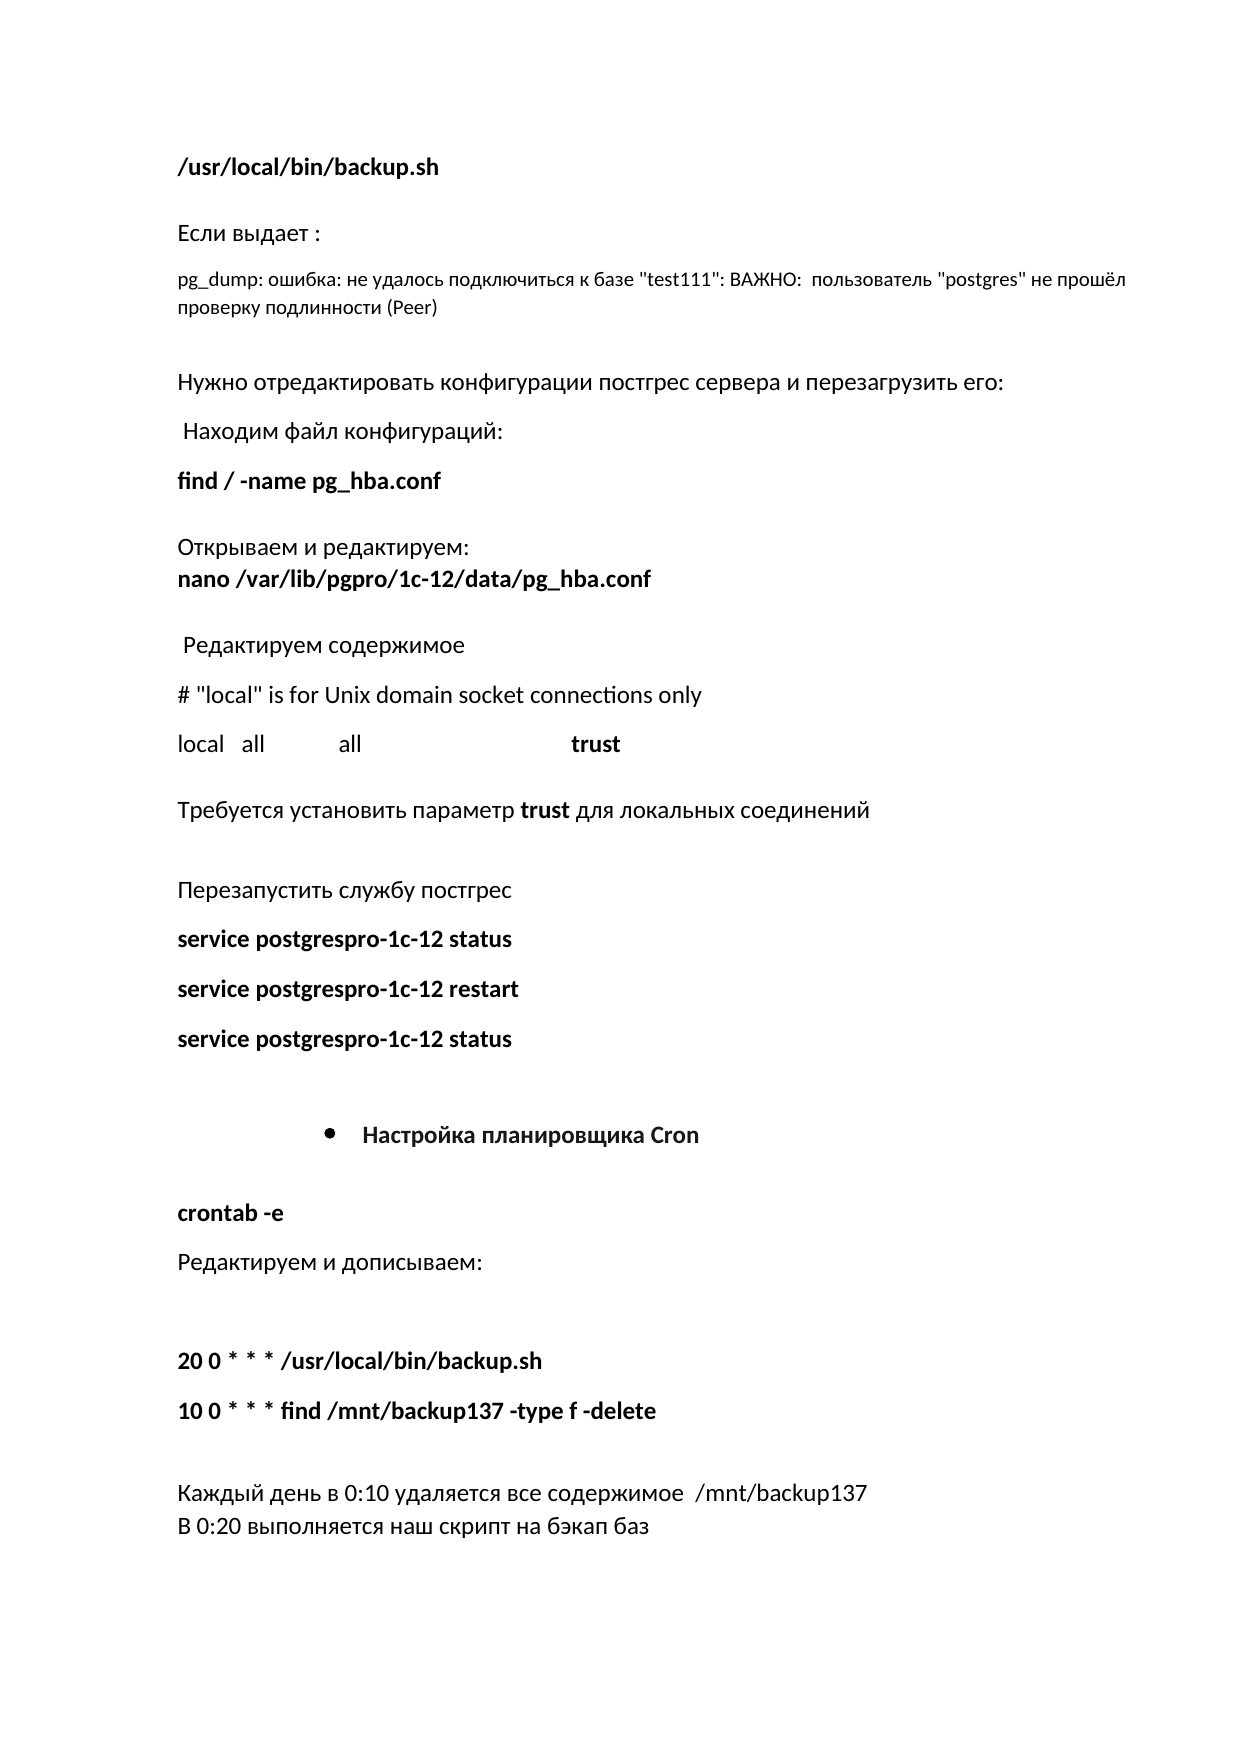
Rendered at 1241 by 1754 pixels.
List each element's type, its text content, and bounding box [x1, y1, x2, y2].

text /usr/local/bin/backup.sh Если выдает : [177, 118, 1152, 247]
text crontab -e [177, 1197, 1152, 1227]
text 10 0 * * * find /mnt/backup137 -type f -delete [177, 1395, 1152, 1426]
text Находим файл конфигураций: [177, 415, 1152, 446]
text service postgrespro-1c-12 status [177, 1023, 1152, 1053]
text service postgrespro-1c-12 restart [177, 973, 1152, 1004]
text service postgrespro-1c-12 status [177, 924, 1152, 954]
text pg_dump: ошибка: не удалось подключиться к базе "test111": ВАЖНО: пользователь "postgres" не прошёл проверку подлинности (Peer) [177, 266, 1152, 319]
text Нужно отредактировать конфигурации постгрес сервера и перезагрузить его: [177, 338, 1152, 396]
text Перезапустить службу постгрес [177, 874, 1152, 904]
list Настройка планировщика Cron [325, 1119, 1152, 1150]
text Каждый день в 0:10 удаляется все содержимое /mnt/backup137 В 0:20 выполняется наш скрипт на бэкап баз [177, 1445, 1152, 1541]
text local all all trust Требуется установить параметр trust для локальных соединений [177, 729, 1152, 855]
text 20 0 * * * /usr/local/bin/backup.sh [177, 1346, 1152, 1376]
text find / -name pg_hba.conf Открываем и редактируем: nano /var/lib/pgpro/1c-12/data/pg_hba.conf Редактируем содержимое [177, 465, 1152, 660]
text # "local" is for Unix domain socket connections only [177, 679, 1152, 709]
text Редактируем и дописываем: [177, 1246, 1152, 1277]
